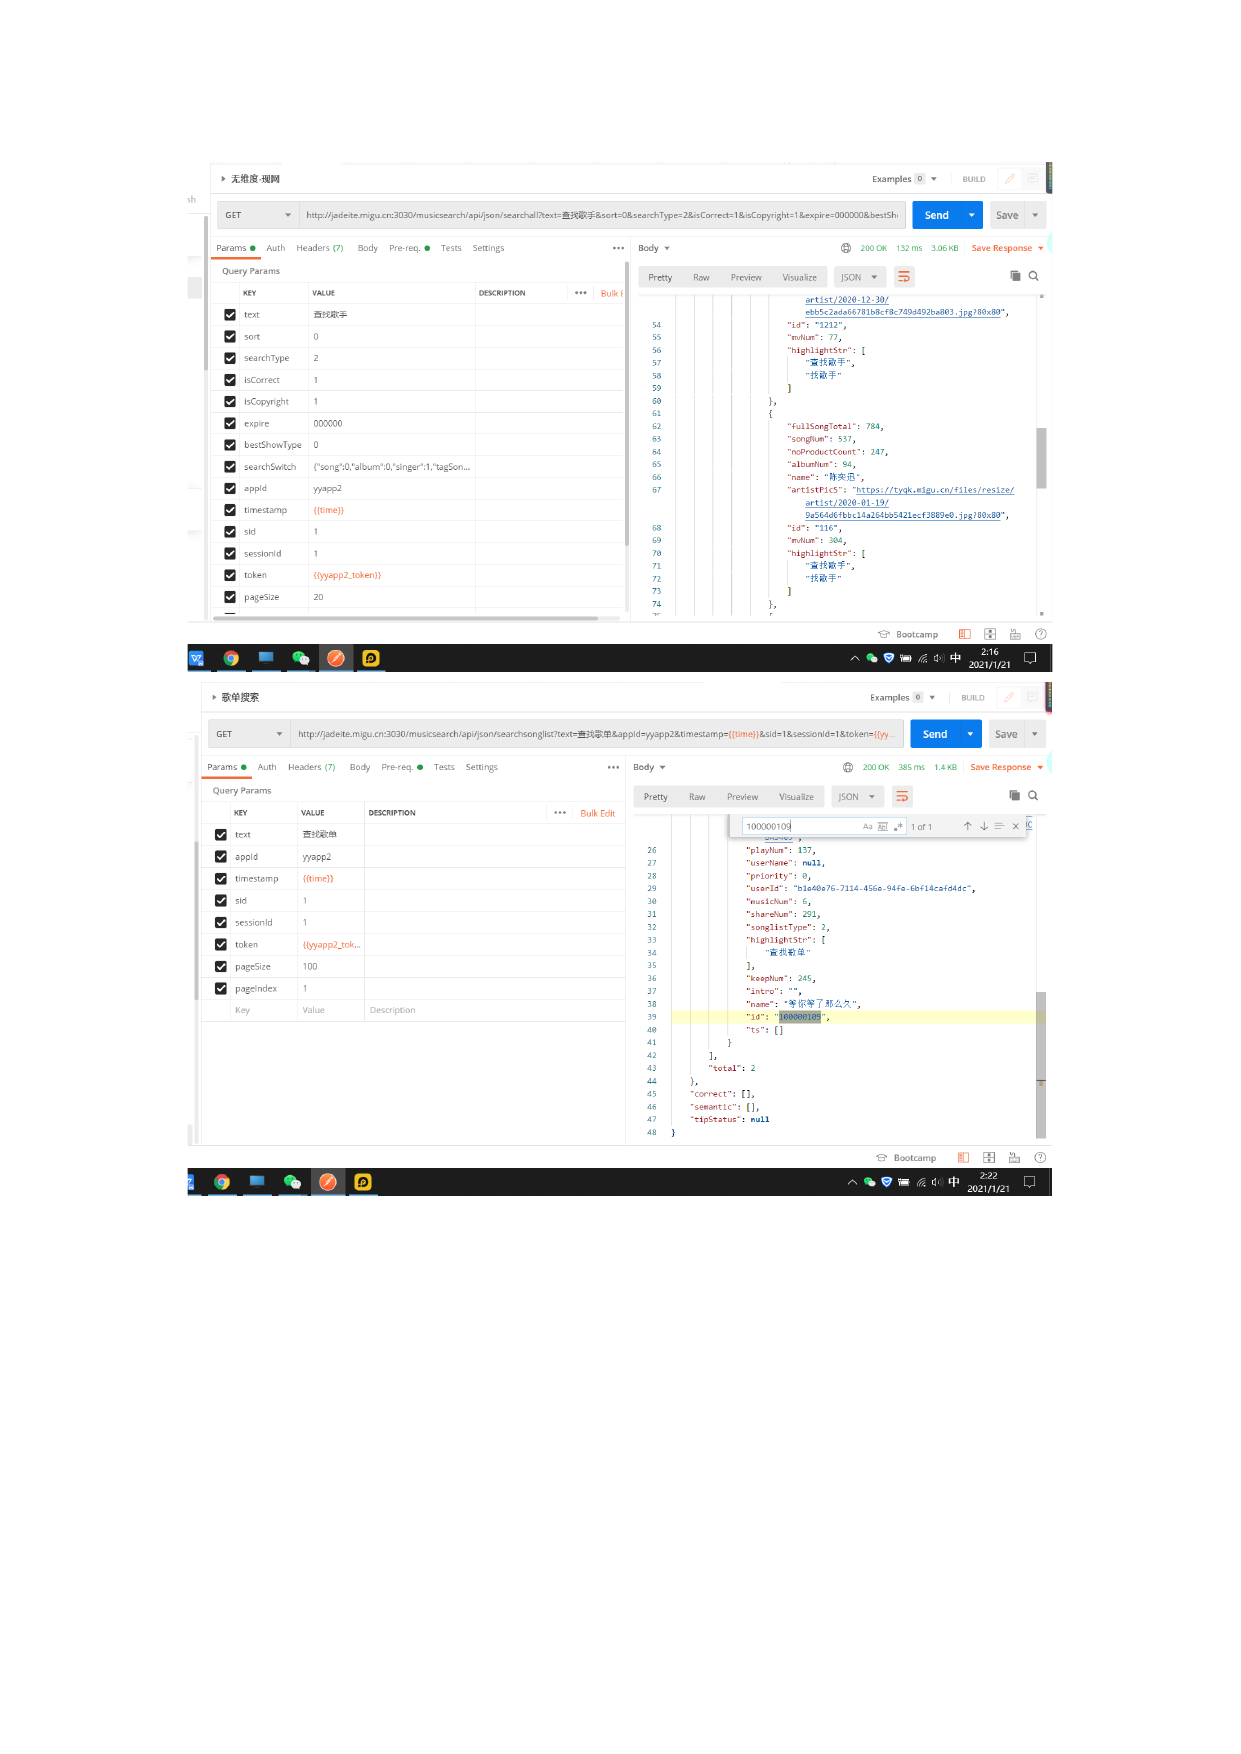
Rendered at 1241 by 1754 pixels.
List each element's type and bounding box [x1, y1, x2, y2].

picture [187, 162, 1053, 672]
picture [187, 682, 1052, 1196]
